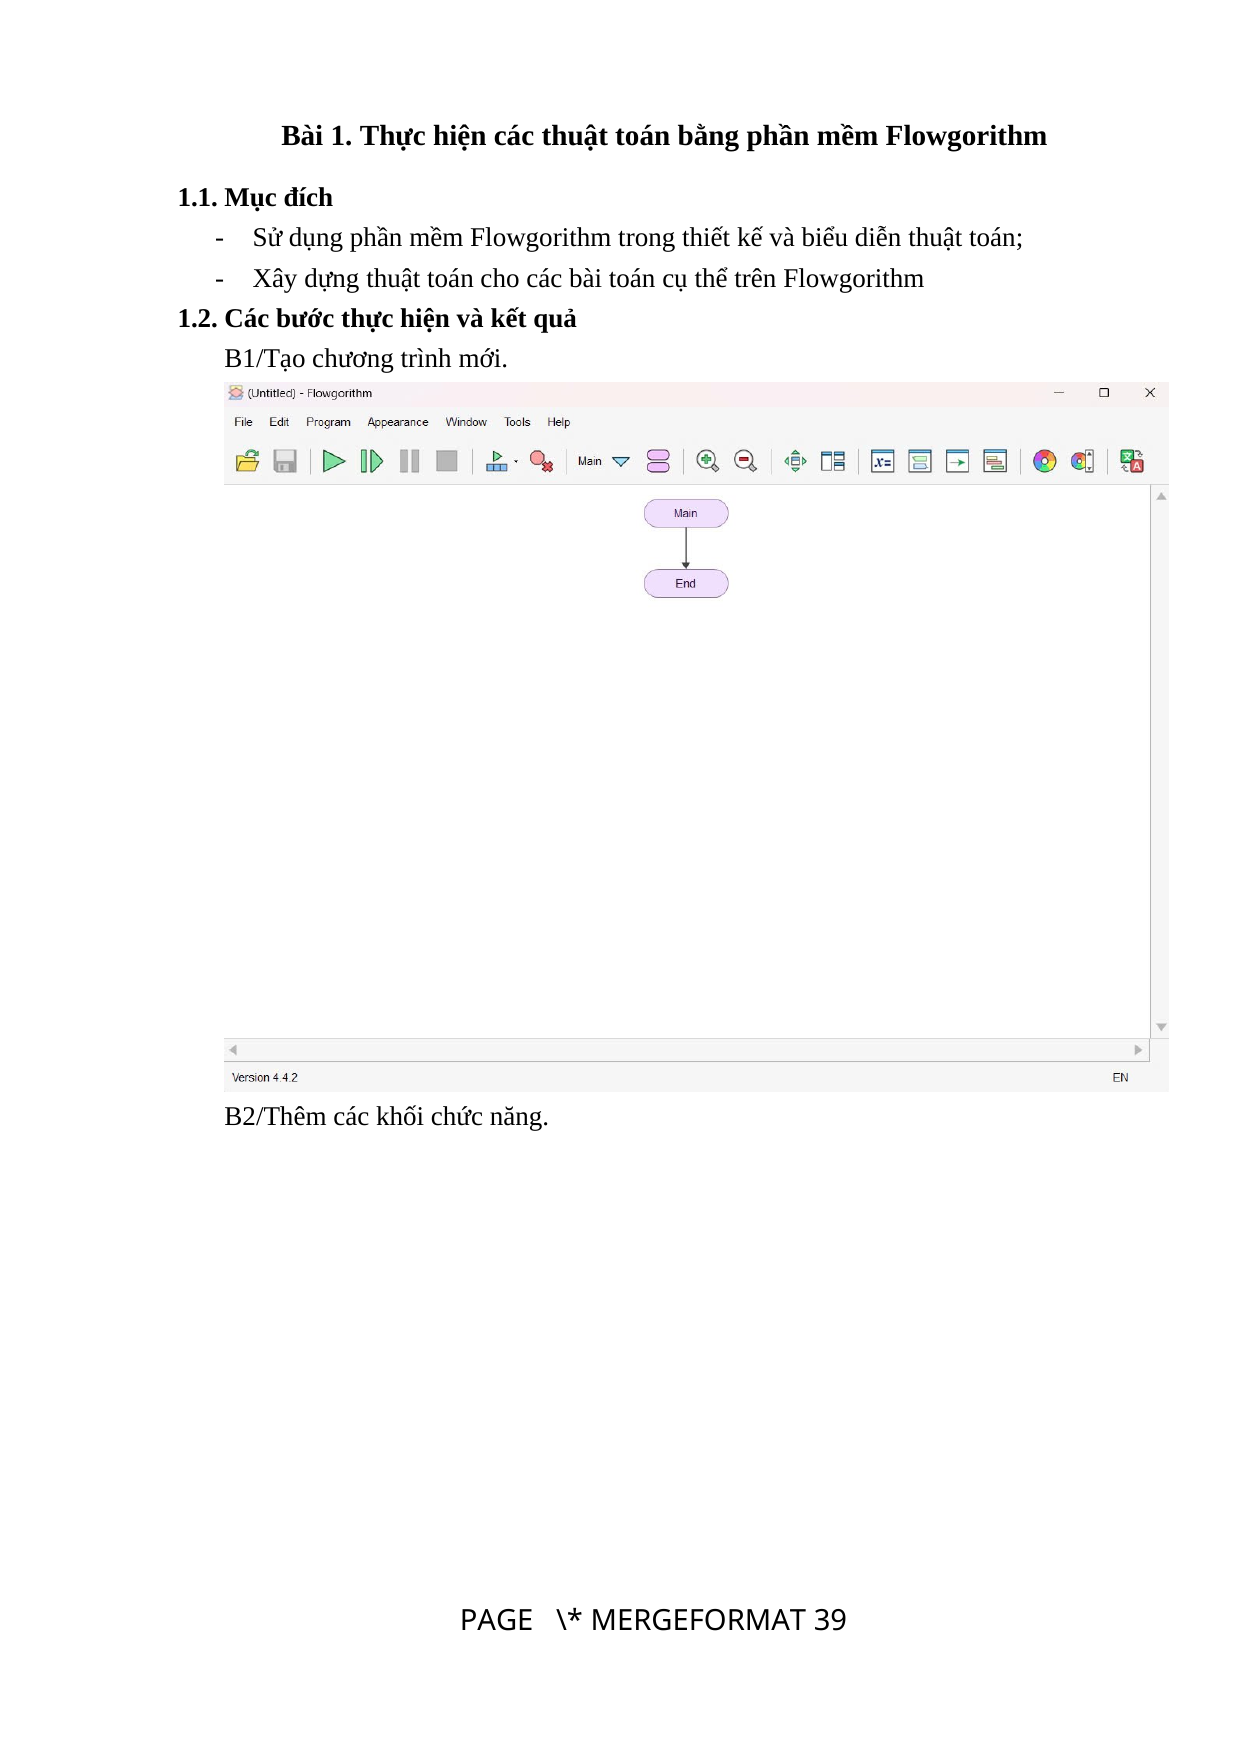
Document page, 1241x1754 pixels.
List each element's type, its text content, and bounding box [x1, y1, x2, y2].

list B1/Tạo chương trình mới. [224, 342, 1122, 374]
subtitle Bài 1. Thực hiện các thuật toán bằng phần mềm Flowgorithm [207, 118, 1122, 152]
list Các bước thực hiện và kết quả [177, 302, 1122, 333]
list Sử dụng phần mềm Flowgorithm trong thiết kế và biểu diễn thuật toán; [215, 221, 1122, 252]
list B2/Thêm các khối chức năng. [224, 1099, 1122, 1131]
list Xây dựng thuật toán cho các bài toán cụ thể trên Flowgorithm [215, 262, 1122, 293]
list Mục đích [177, 181, 1122, 212]
picture [224, 382, 1169, 1092]
